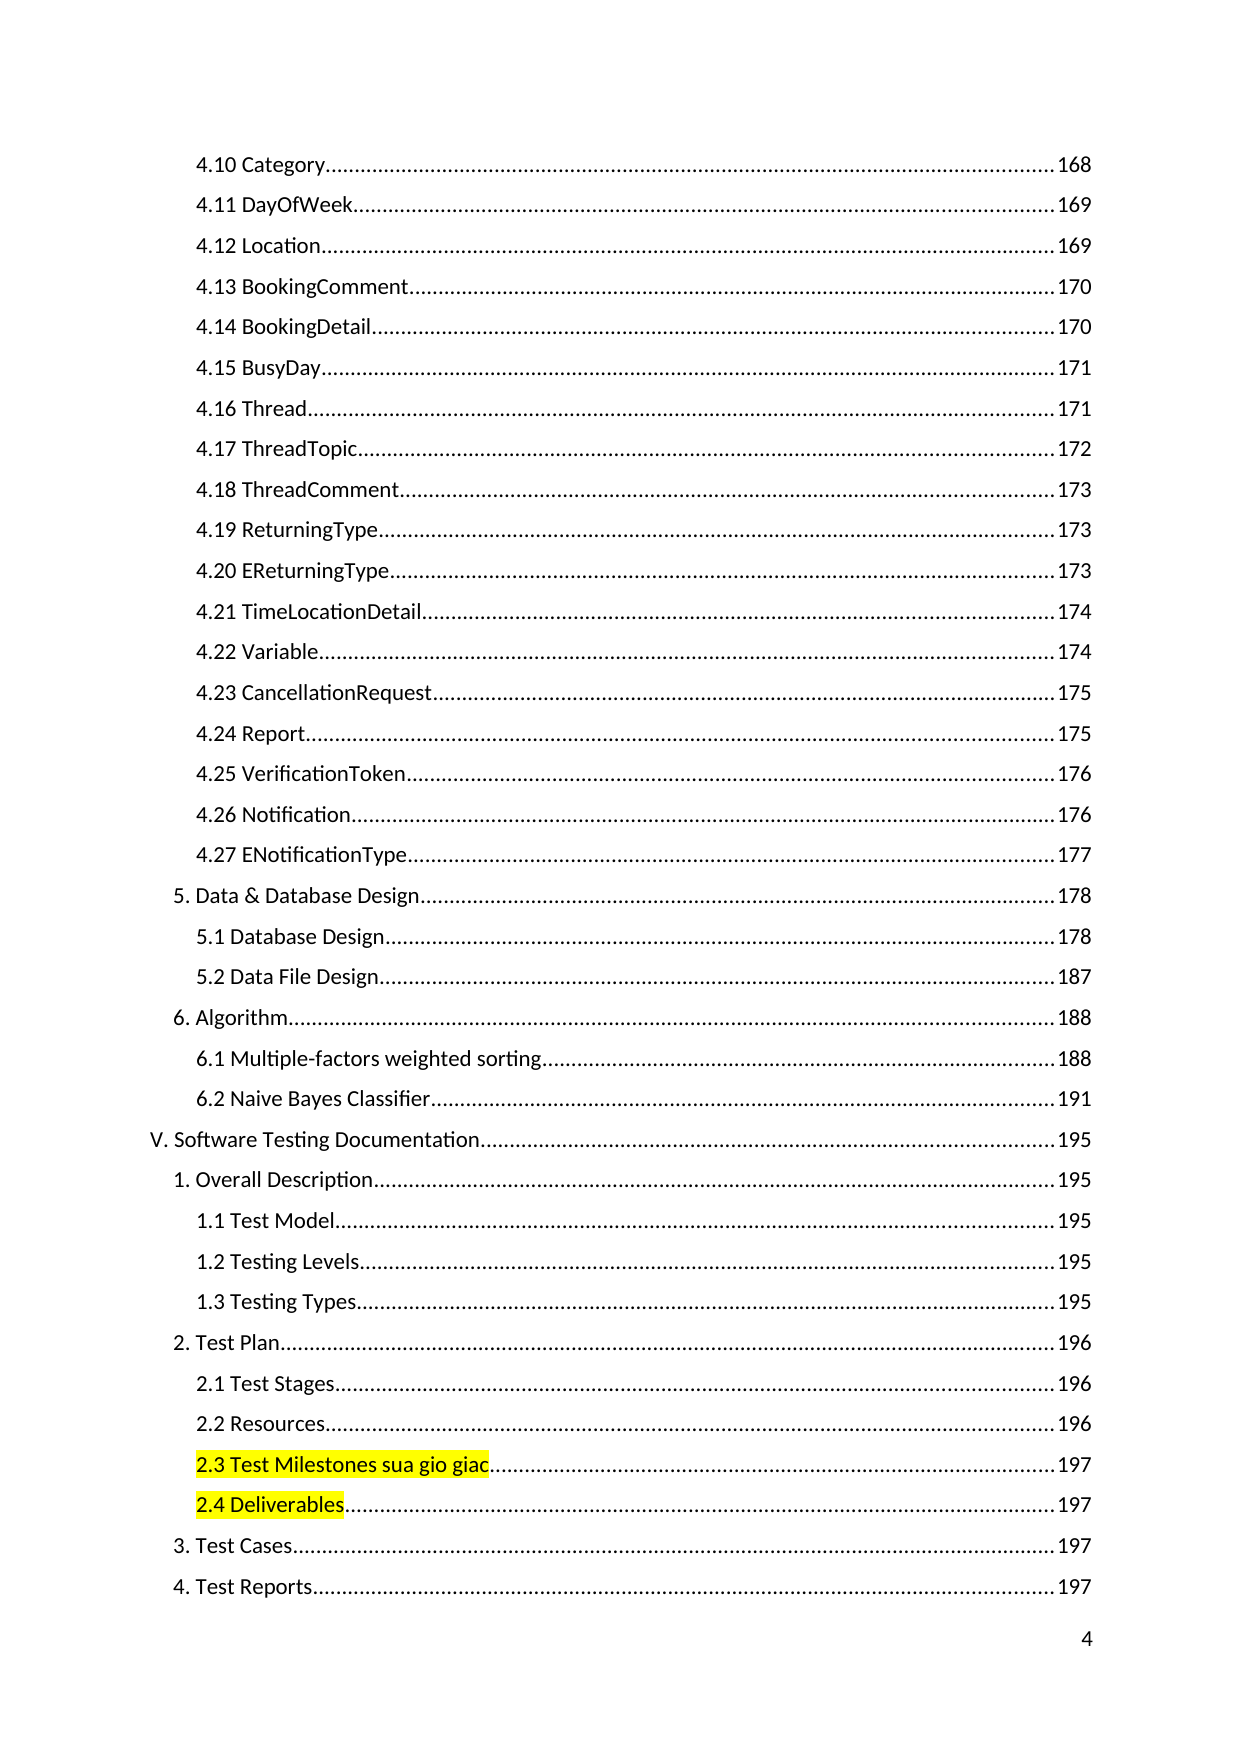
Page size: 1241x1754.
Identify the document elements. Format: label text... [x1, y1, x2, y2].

text V. Software Testing Documentation 195 [150, 1125, 1093, 1153]
text 2.4 Deliverables 197 [344, 1491, 1093, 1519]
text 4.22 Variable 174 [196, 637, 1093, 666]
text 4.16 Thread 171 [196, 394, 1093, 422]
text 4.25 VerificationToken 176 [196, 759, 1093, 787]
text 4.21 TimeLocationDetail 174 [196, 597, 1093, 625]
text 5.2 Data File Design 187 [196, 962, 1093, 991]
text 1.2 Testing Levels 195 [196, 1247, 1093, 1275]
text 2.1 Test Stages 196 [196, 1369, 1093, 1397]
text 4.12 Location 169 [196, 231, 1093, 259]
text 4.23 CancellationRequest 175 [196, 678, 1093, 706]
text 6. Algorithm 188 [173, 1003, 1093, 1031]
text 6.1 Multiple-factors weighted sorting 188 [196, 1044, 1093, 1072]
text 1. Overall Description 195 [173, 1166, 1093, 1194]
text 2. Test Plan 196 [173, 1328, 1093, 1356]
text 4.26 Notification 176 [196, 800, 1093, 828]
text 4.13 BookingComment 170 [196, 272, 1093, 300]
text 1.1 Test Model 195 [196, 1206, 1093, 1234]
text 4. Test Reports 197 [173, 1572, 1093, 1600]
text 5. Data & Database Design 178 [173, 881, 1093, 909]
text 4.14 BookingDetail 170 [196, 312, 1093, 341]
text 2.3 Test Milestones sua gio giac 197 [489, 1450, 1093, 1478]
text 4.15 BusyDay 171 [196, 353, 1093, 381]
text 4.20 EReturningType 173 [196, 556, 1093, 584]
text 5.1 Database Design 178 [196, 922, 1093, 950]
text 4.18 ThreadComment 173 [196, 475, 1093, 503]
text 4.10 Category 168 [196, 150, 1093, 178]
text 3. Test Cases 197 [173, 1531, 1093, 1559]
text 4.17 ThreadTopic 172 [196, 434, 1093, 462]
text 4.24 Report 175 [196, 719, 1093, 747]
text 2.2 Resources 196 [196, 1409, 1093, 1437]
text 4.11 DayOfWeek 169 [196, 191, 1093, 219]
text 4.27 ENotificationType 177 [196, 841, 1093, 869]
text 6.2 Naive Bayes Classifier 191 [196, 1084, 1093, 1112]
text 1.3 Testing Types 195 [196, 1287, 1093, 1316]
text 4.19 ReturningType 173 [196, 516, 1093, 544]
